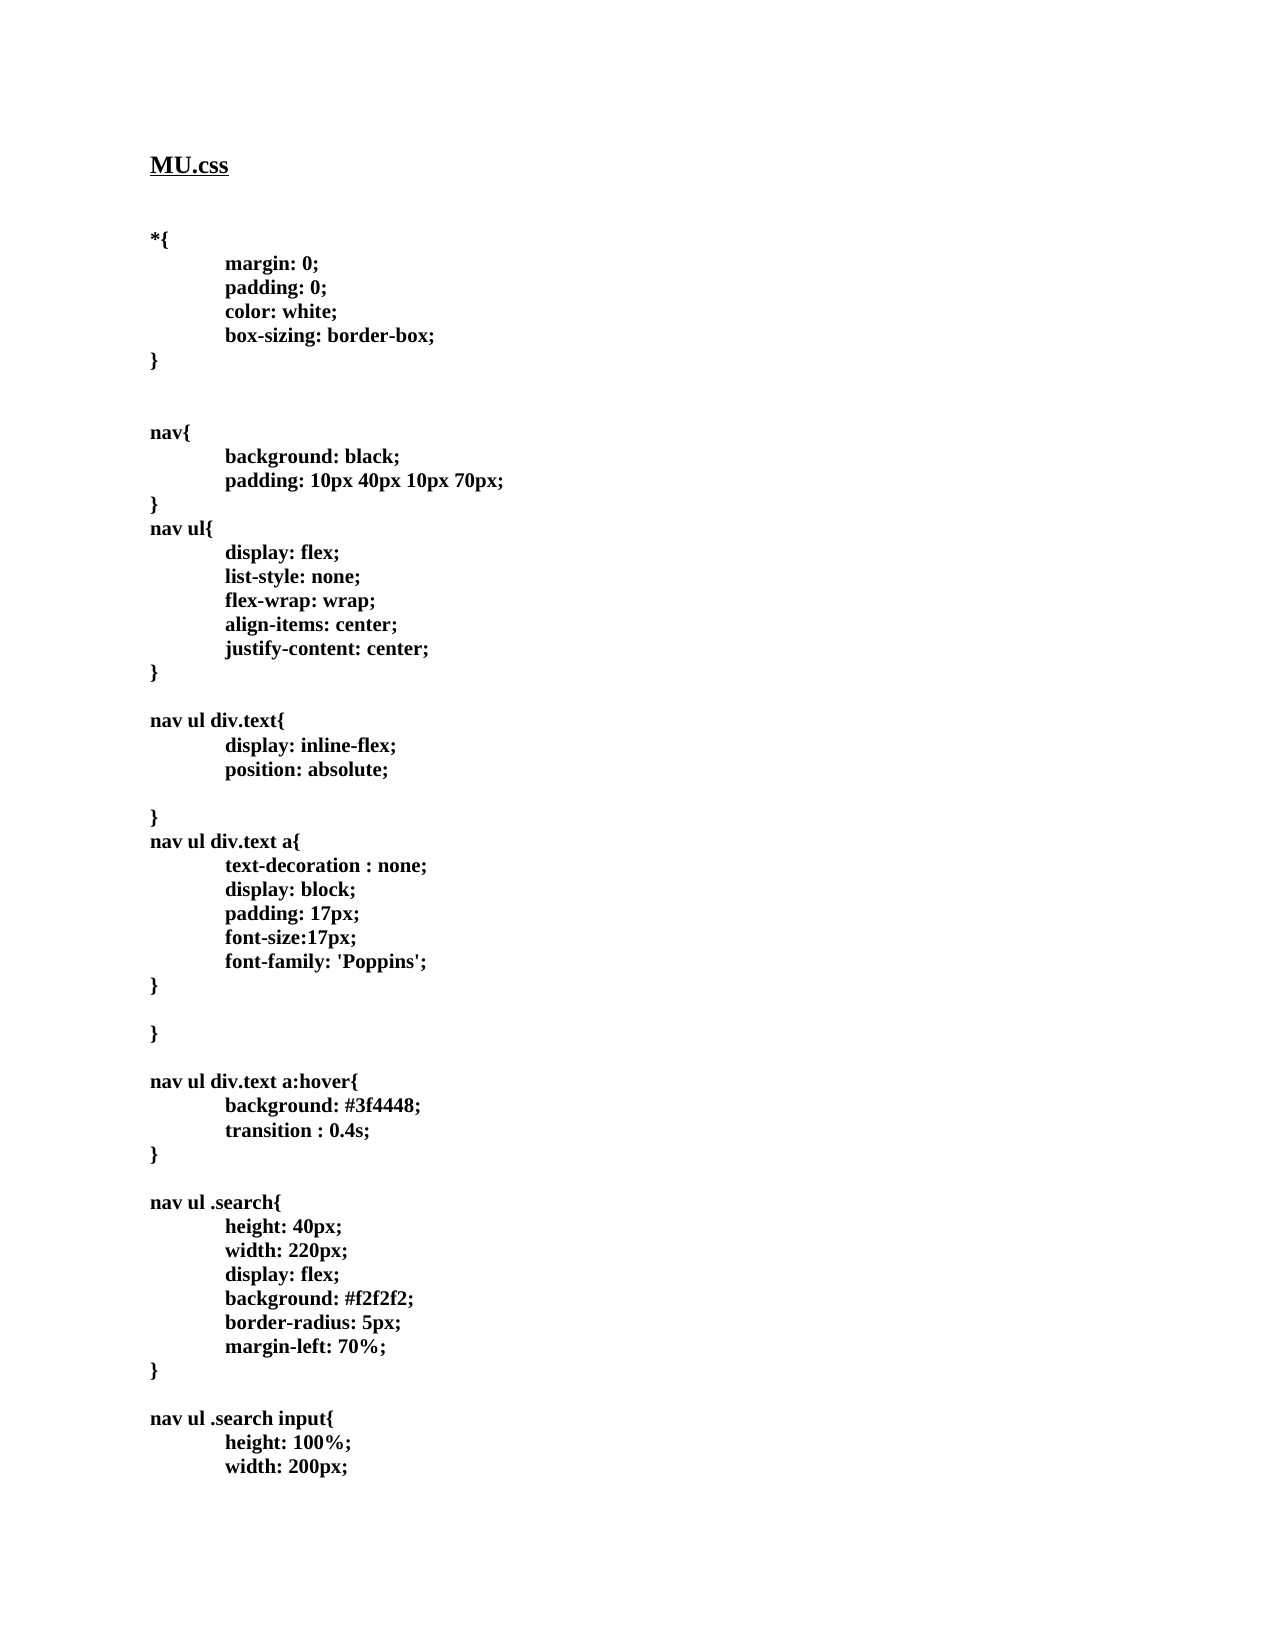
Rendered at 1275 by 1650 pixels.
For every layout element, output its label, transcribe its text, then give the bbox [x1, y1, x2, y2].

text margin-left: 70%; [150, 1334, 1125, 1358]
text justify-content: center; [150, 636, 1125, 660]
text nav ul .search input{ [150, 1406, 1125, 1430]
text width: 220px; [150, 1238, 1125, 1262]
text background: #3f4448; [150, 1093, 1125, 1117]
text } [150, 1142, 1125, 1166]
text padding: 10px 40px 10px 70px; [150, 468, 1125, 492]
text background: #f2f2f2; [150, 1286, 1125, 1310]
text text-decoration : none; [150, 853, 1125, 877]
text box-sizing: border-box; [150, 323, 1125, 347]
text border-radius: 5px; [150, 1310, 1125, 1334]
text display: block; [150, 877, 1125, 901]
text } [150, 805, 1125, 829]
text MU.css [150, 150, 1125, 179]
text nav ul{ [150, 516, 1125, 540]
text *{ [150, 227, 1125, 251]
text } [150, 492, 1125, 516]
text transition : 0.4s; [150, 1117, 1125, 1142]
text } [150, 347, 1125, 372]
text flex-wrap: wrap; [150, 588, 1125, 612]
text width: 200px; [150, 1454, 1125, 1478]
text display: flex; [150, 1262, 1125, 1286]
text nav ul div.text a:hover{ [150, 1069, 1125, 1093]
text position: absolute; [150, 757, 1125, 781]
text padding: 17px; [150, 901, 1125, 925]
text display: inline-flex; [150, 732, 1125, 757]
text display: flex; [150, 540, 1125, 564]
text color: white; [150, 299, 1125, 323]
text font-size:17px; [150, 925, 1125, 949]
text align-items: center; [150, 612, 1125, 636]
text font-family: 'Poppins'; [150, 949, 1125, 973]
text height: 100%; [150, 1430, 1125, 1454]
text padding: 0; [150, 275, 1125, 299]
text background: black; [150, 444, 1125, 468]
text } [150, 1021, 1125, 1045]
text } [150, 660, 1125, 684]
text nav ul .search{ [150, 1190, 1125, 1214]
text nav ul div.text{ [150, 708, 1125, 732]
text height: 40px; [150, 1214, 1125, 1238]
text nav ul div.text a{ [150, 829, 1125, 853]
text list-style: none; [150, 564, 1125, 588]
text nav{ [150, 420, 1125, 444]
text } [150, 1358, 1125, 1382]
text } [150, 973, 1125, 997]
text margin: 0; [150, 251, 1125, 275]
